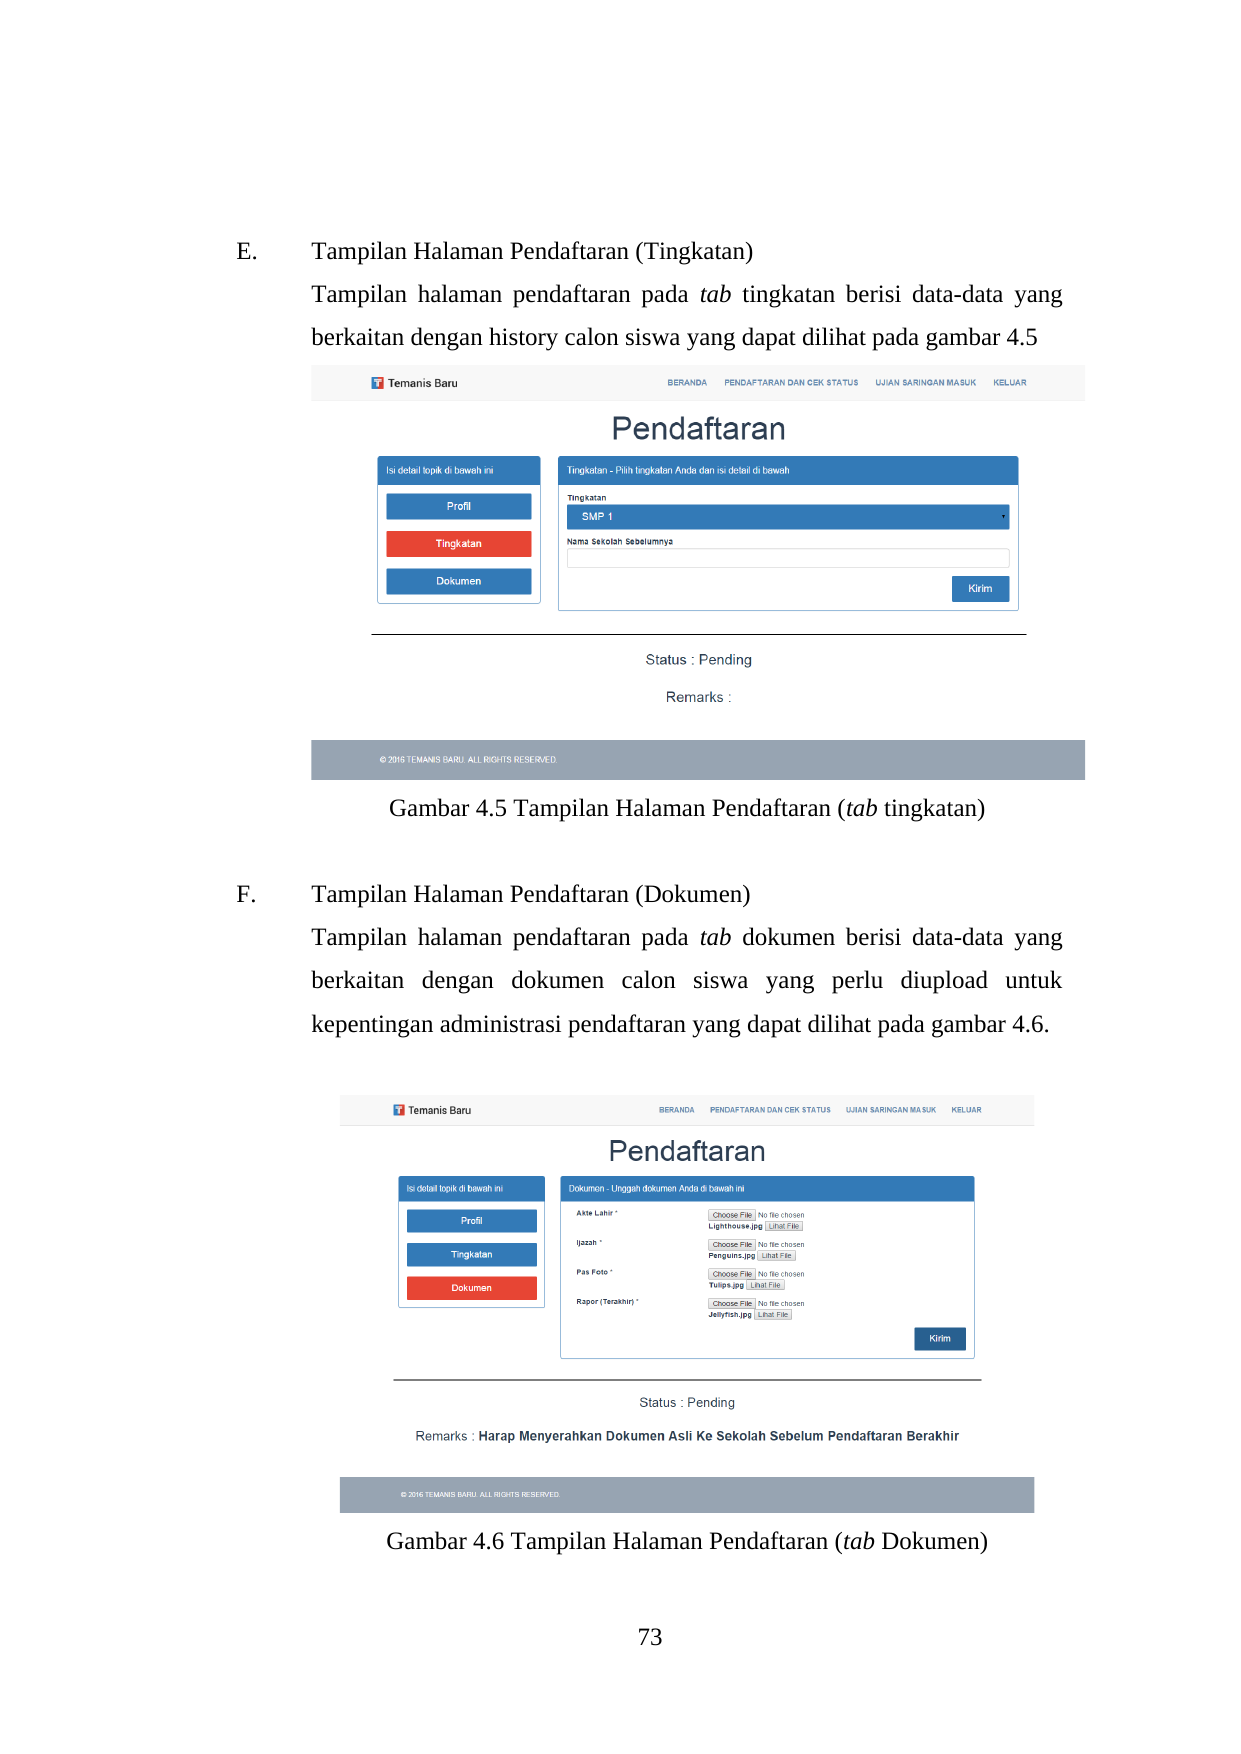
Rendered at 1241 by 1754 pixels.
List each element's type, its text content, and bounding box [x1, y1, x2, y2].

list Gambar 4.5 Tampilan Halaman Pendaftaran (tab tingkatan) [311, 793, 1063, 822]
list Tampilan Halaman Pendaftaran (Tingkatan) [236, 236, 1063, 265]
list Tampilan Halaman Pendaftaran (Dokumen) [236, 879, 1063, 908]
picture [311, 365, 1085, 780]
picture [339, 1095, 1035, 1513]
list Tampilan halaman pendaftaran pada tab dokumen berisi data-data yang berkaitan dengan dokumen calon siswa yang perlu diupload untuk kepentingan administrasi pendaftaran yang dapat dilihat pada gambar 4.6. [311, 922, 1063, 1037]
list Tampilan halaman pendaftaran pada tab tingkatan berisi data-data yang berkaitan dengan history calon siswa yang dapat dilihat pada gambar 4.5 [311, 279, 1063, 351]
list Gambar 4.6 Tampilan Halaman Pendaftaran (tab Dokumen) [311, 1526, 1063, 1555]
